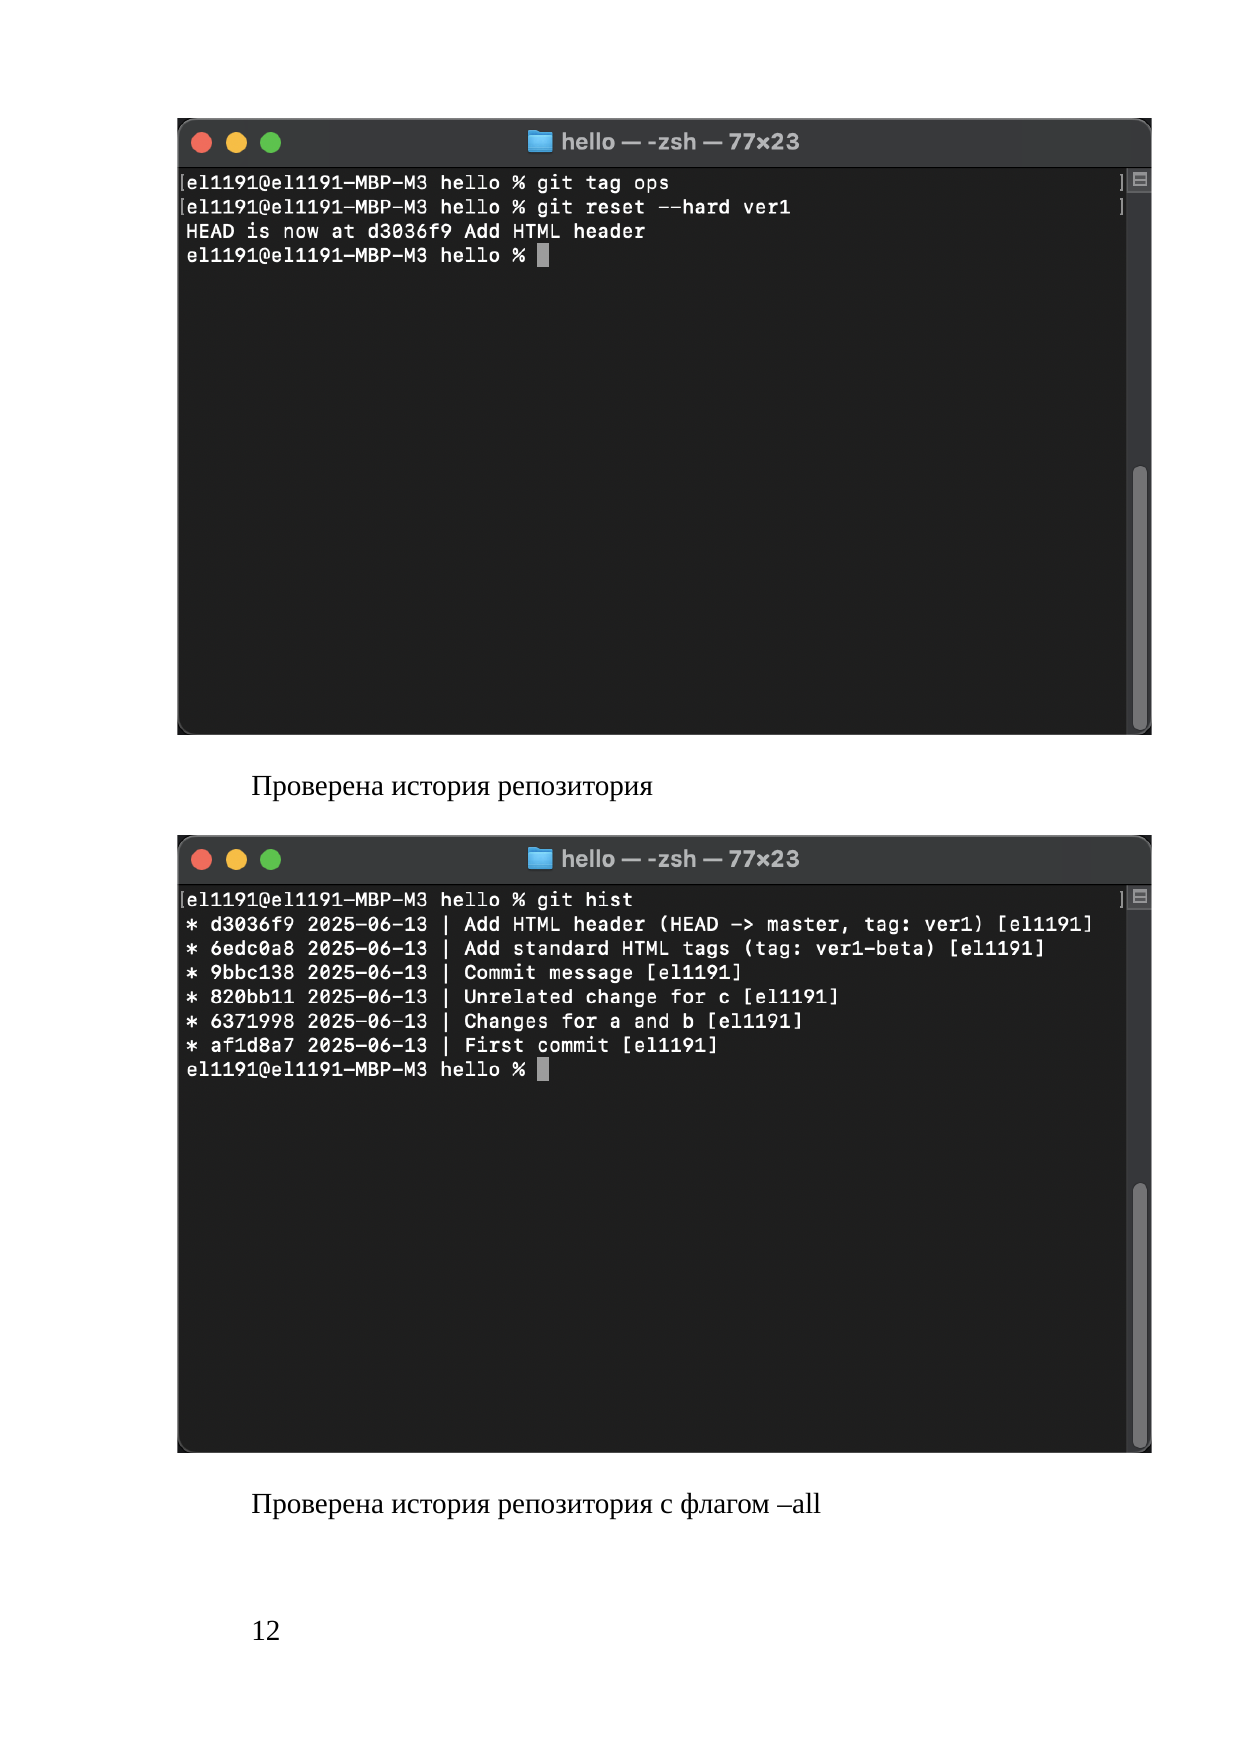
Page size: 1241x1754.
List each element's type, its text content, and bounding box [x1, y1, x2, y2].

text Проверена история репозитория с флагом –all [177, 1486, 1152, 1519]
picture [177, 118, 1152, 735]
picture [177, 835, 1152, 1453]
text Проверена история репозитория [177, 768, 1152, 802]
